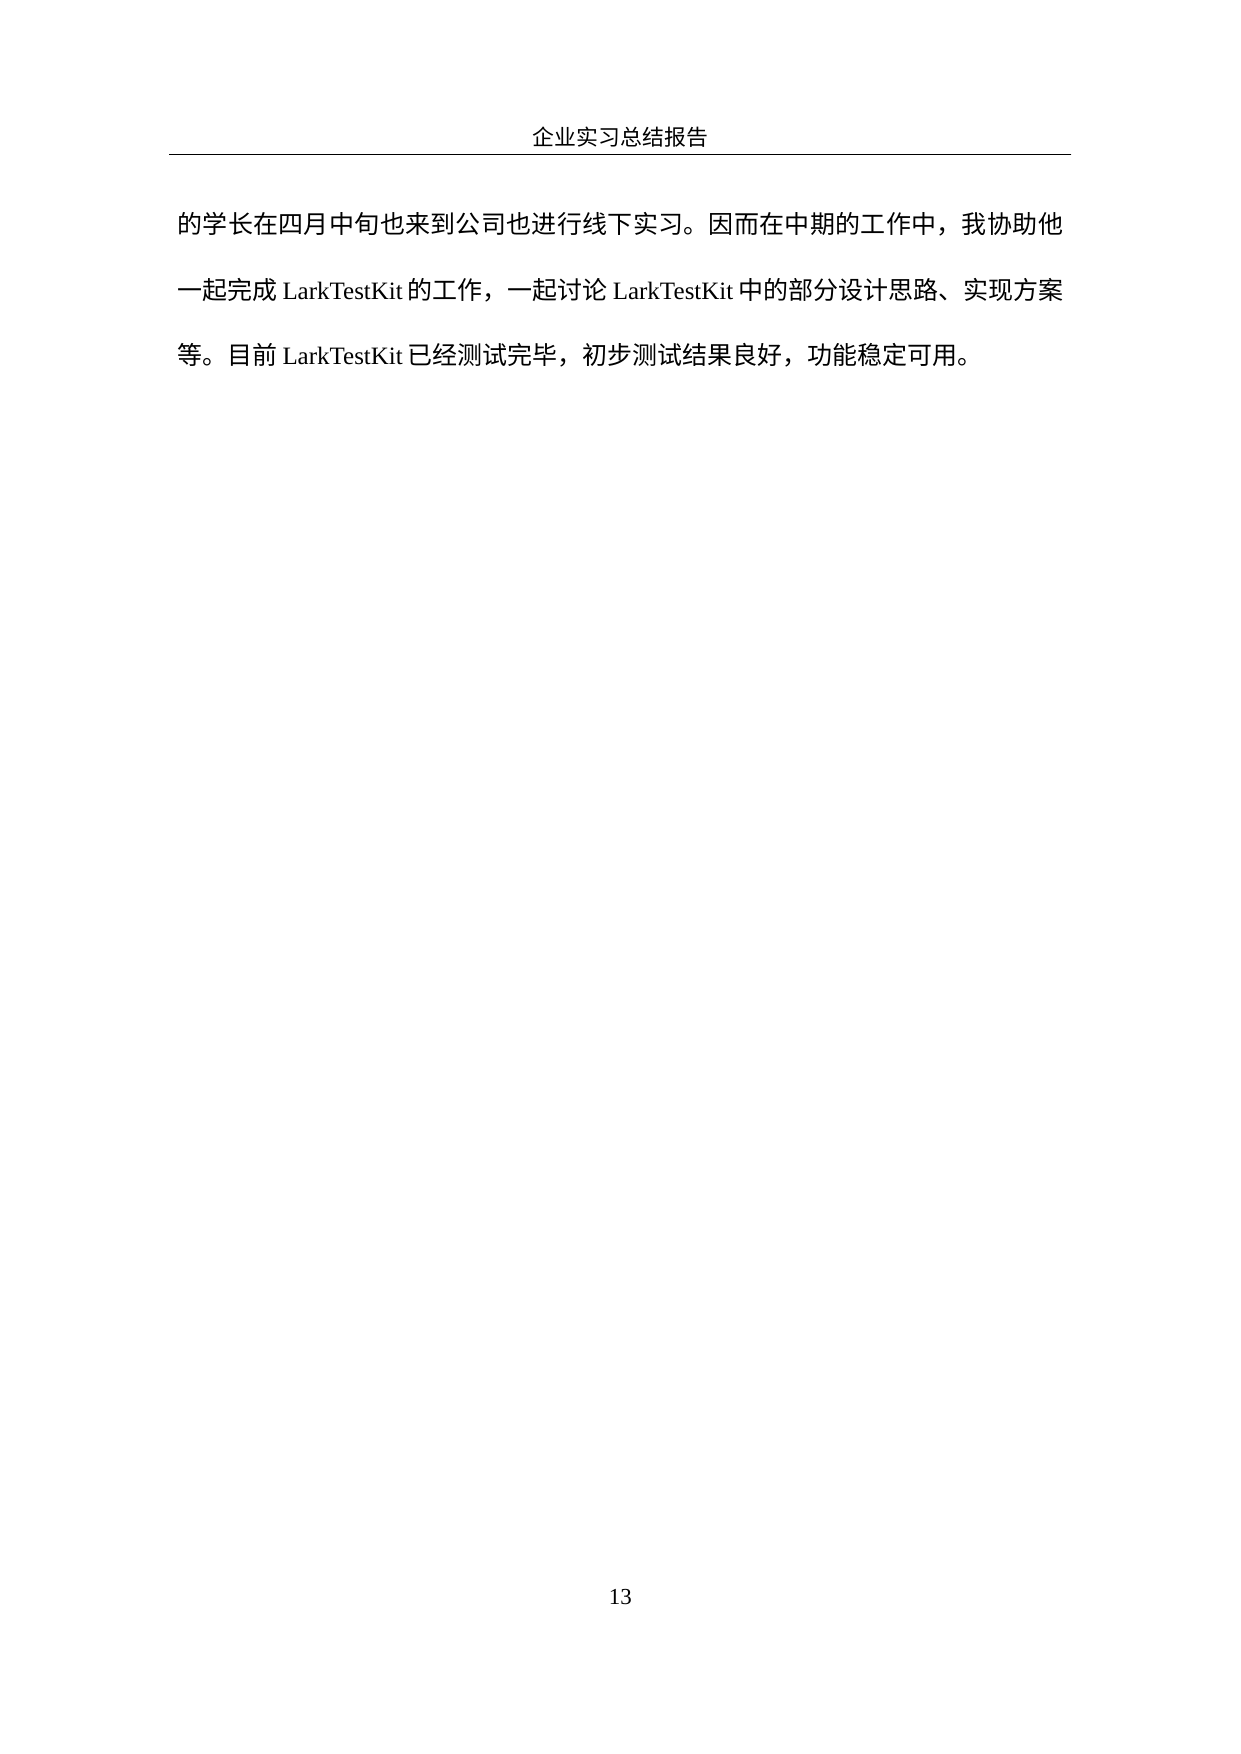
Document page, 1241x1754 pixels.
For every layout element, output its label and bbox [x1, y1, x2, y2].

text [177, 190, 1063, 386]
